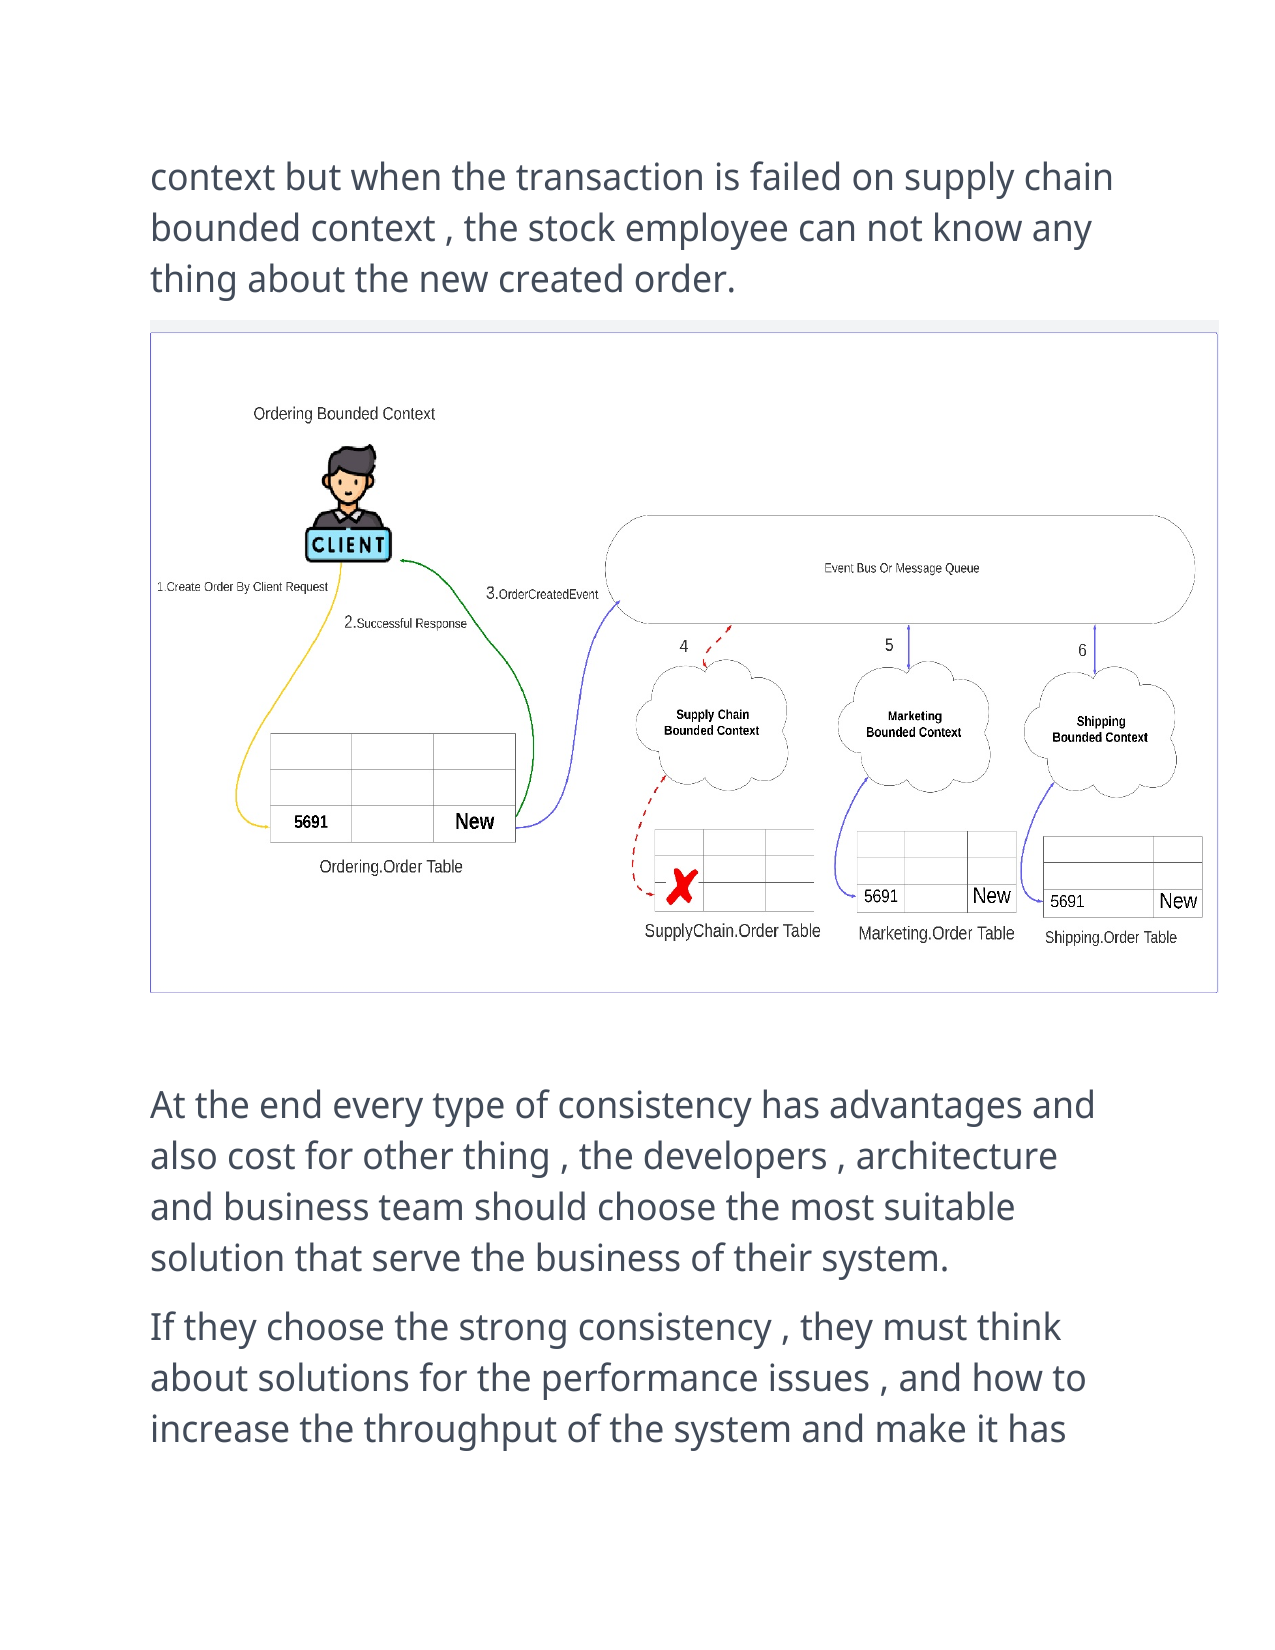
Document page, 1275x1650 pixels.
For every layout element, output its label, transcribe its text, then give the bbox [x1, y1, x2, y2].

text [150, 150, 1125, 303]
picture [150, 320, 1219, 993]
text At the end every type of consistency has advantages and also cost for other thing , the developers , architecture and business team should choose the most suitable solution that serve the business of their system. [150, 1078, 1125, 1283]
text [150, 1300, 1125, 1453]
